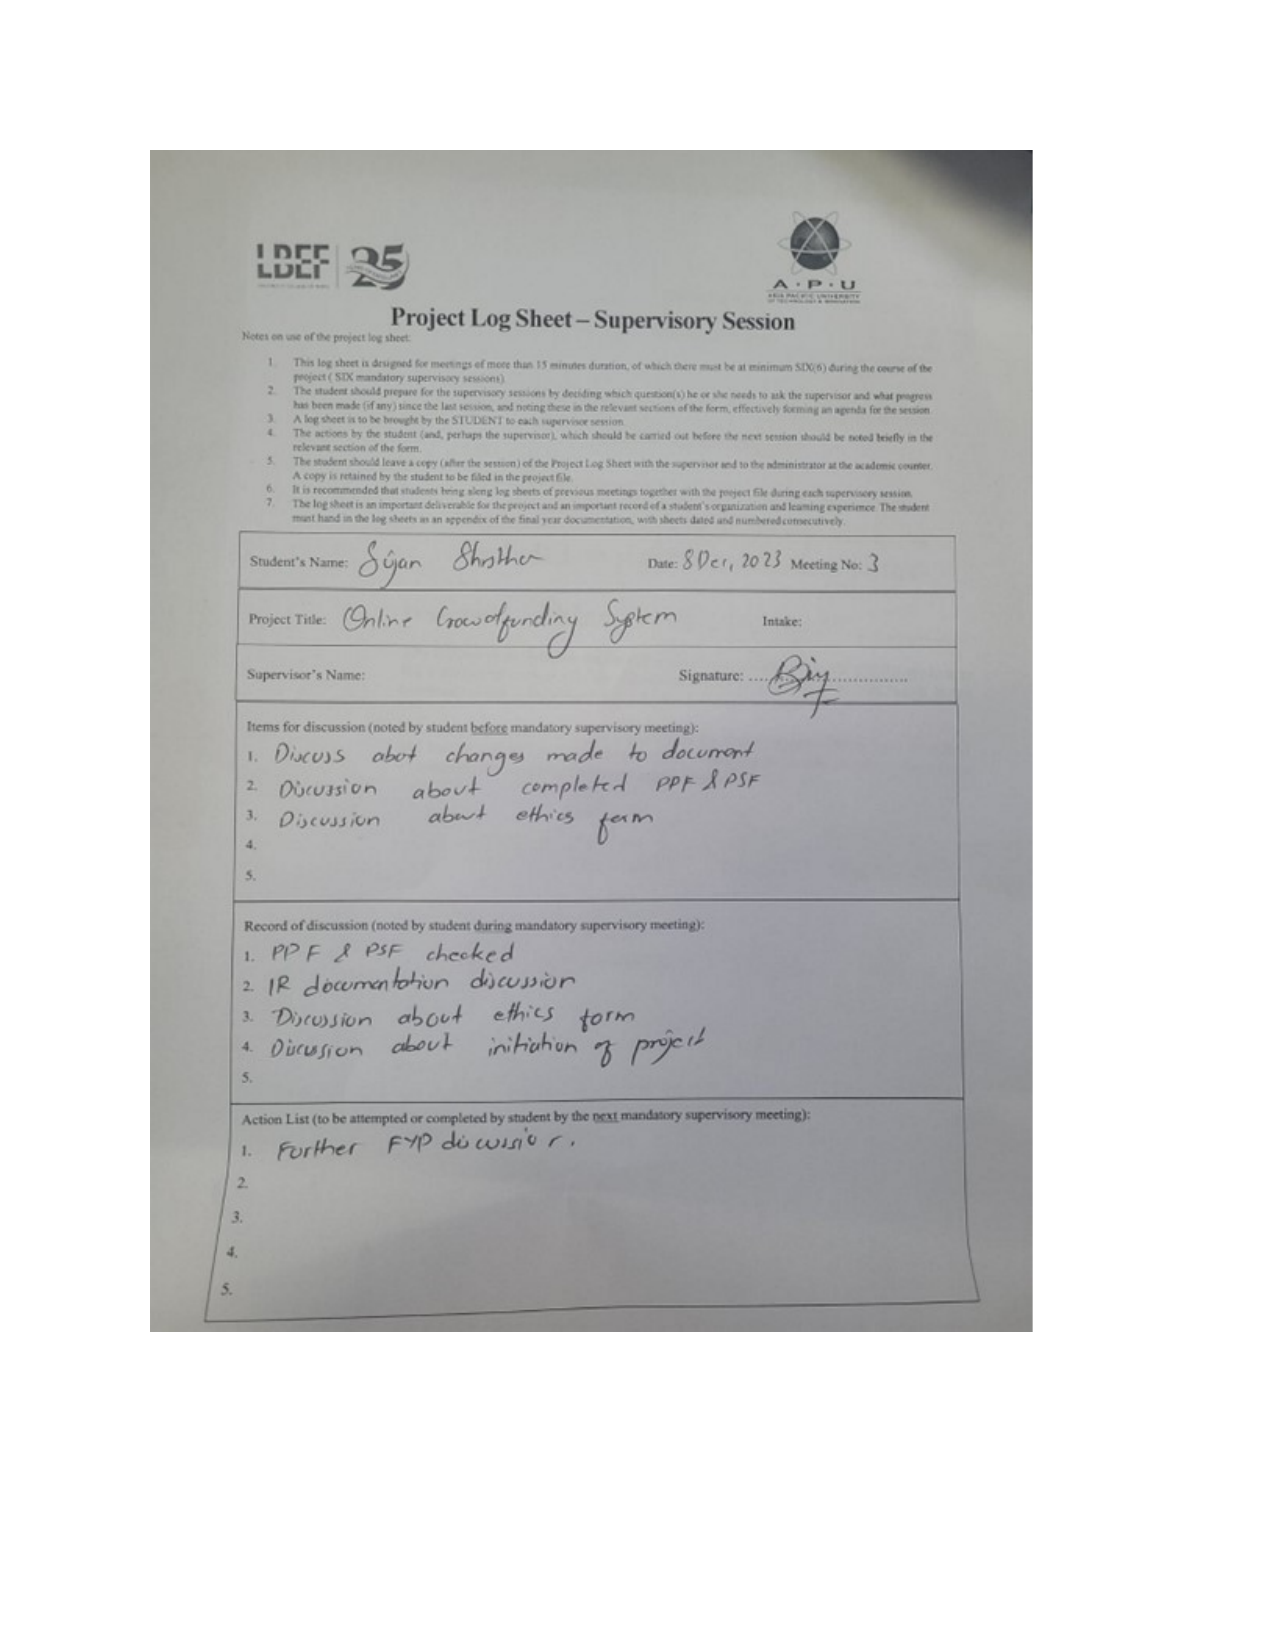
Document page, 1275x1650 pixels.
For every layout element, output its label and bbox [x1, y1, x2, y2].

picture [150, 150, 1033, 1332]
